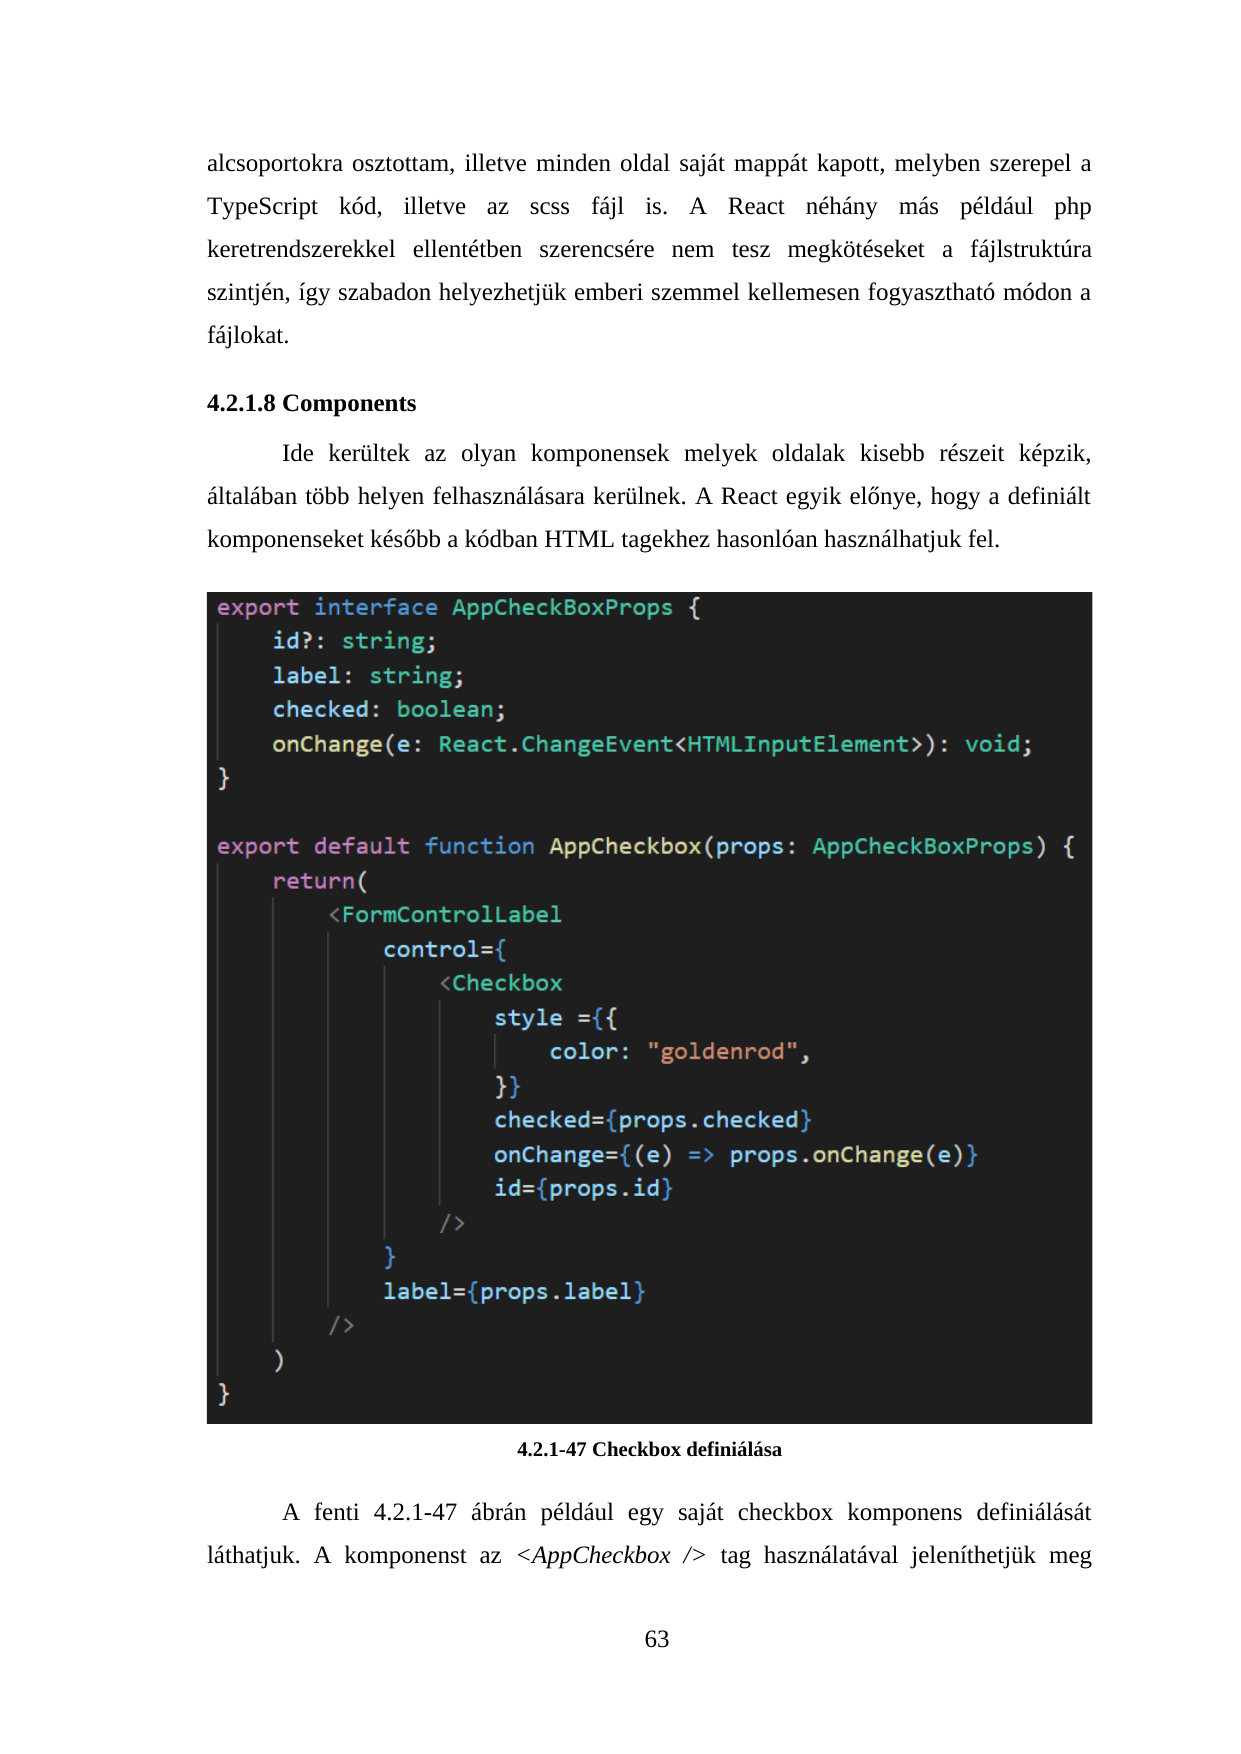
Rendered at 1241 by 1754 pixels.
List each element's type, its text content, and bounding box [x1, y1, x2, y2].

text Ide kerültek az olyan komponensek melyek oldalak kisebb részeit képzik, általában több helyen felhasználásara kerülnek. A React egyik előnye, hogy a definiált komponenseket később a kódban HTML tagekhez hasonlóan használhatjuk fel. [207, 438, 1092, 553]
picture [206, 592, 1093, 1424]
subtitle Components [207, 388, 1092, 417]
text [207, 148, 1092, 349]
text 4.2.1 Checkbox definiálása [207, 1436, 1092, 1461]
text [207, 1497, 1092, 1569]
